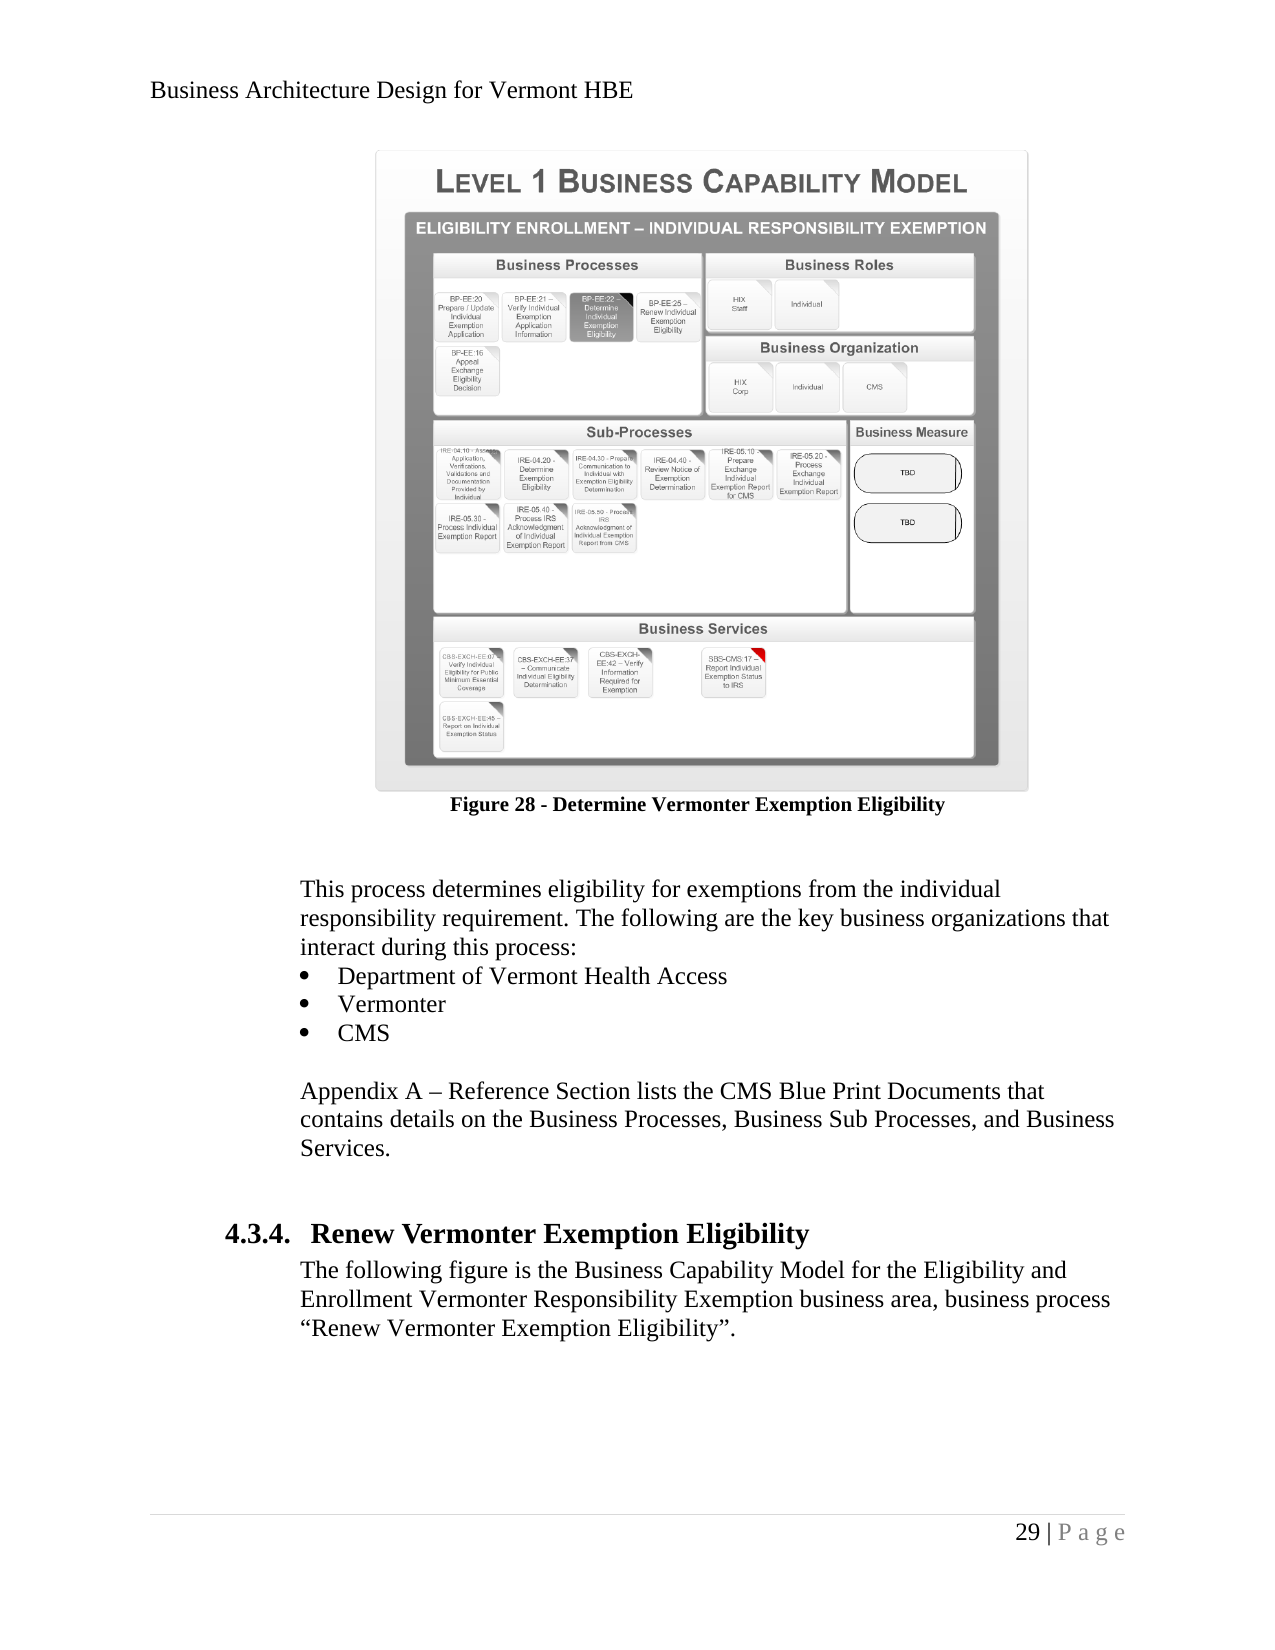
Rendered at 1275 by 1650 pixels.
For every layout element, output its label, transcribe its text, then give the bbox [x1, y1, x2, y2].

list CMS [300, 1018, 1125, 1047]
list The following figure is the Business Capability Model for the Eligibility and Enrollment Vermonter Responsibility Exemption business area, business process “Renew Vermonter Exemption Eligibility”. [300, 1256, 1125, 1342]
list Department of Vermont Health Access [300, 961, 1125, 989]
list Vermonter [300, 989, 1125, 1018]
picture [375, 150, 1029, 792]
text Appendix A – Reference Section lists the CMS Blue Print Documents that contains details on the Business Processes, Business Sub Processes, and Business Services. [300, 1076, 1125, 1162]
list This process determines eligibility for exemptions from the individual responsibility requirement. The following are the key business organizations that interact during this process: [300, 874, 1125, 961]
subtitle Renew Vermonter Exemption Eligibility [225, 1216, 1125, 1249]
